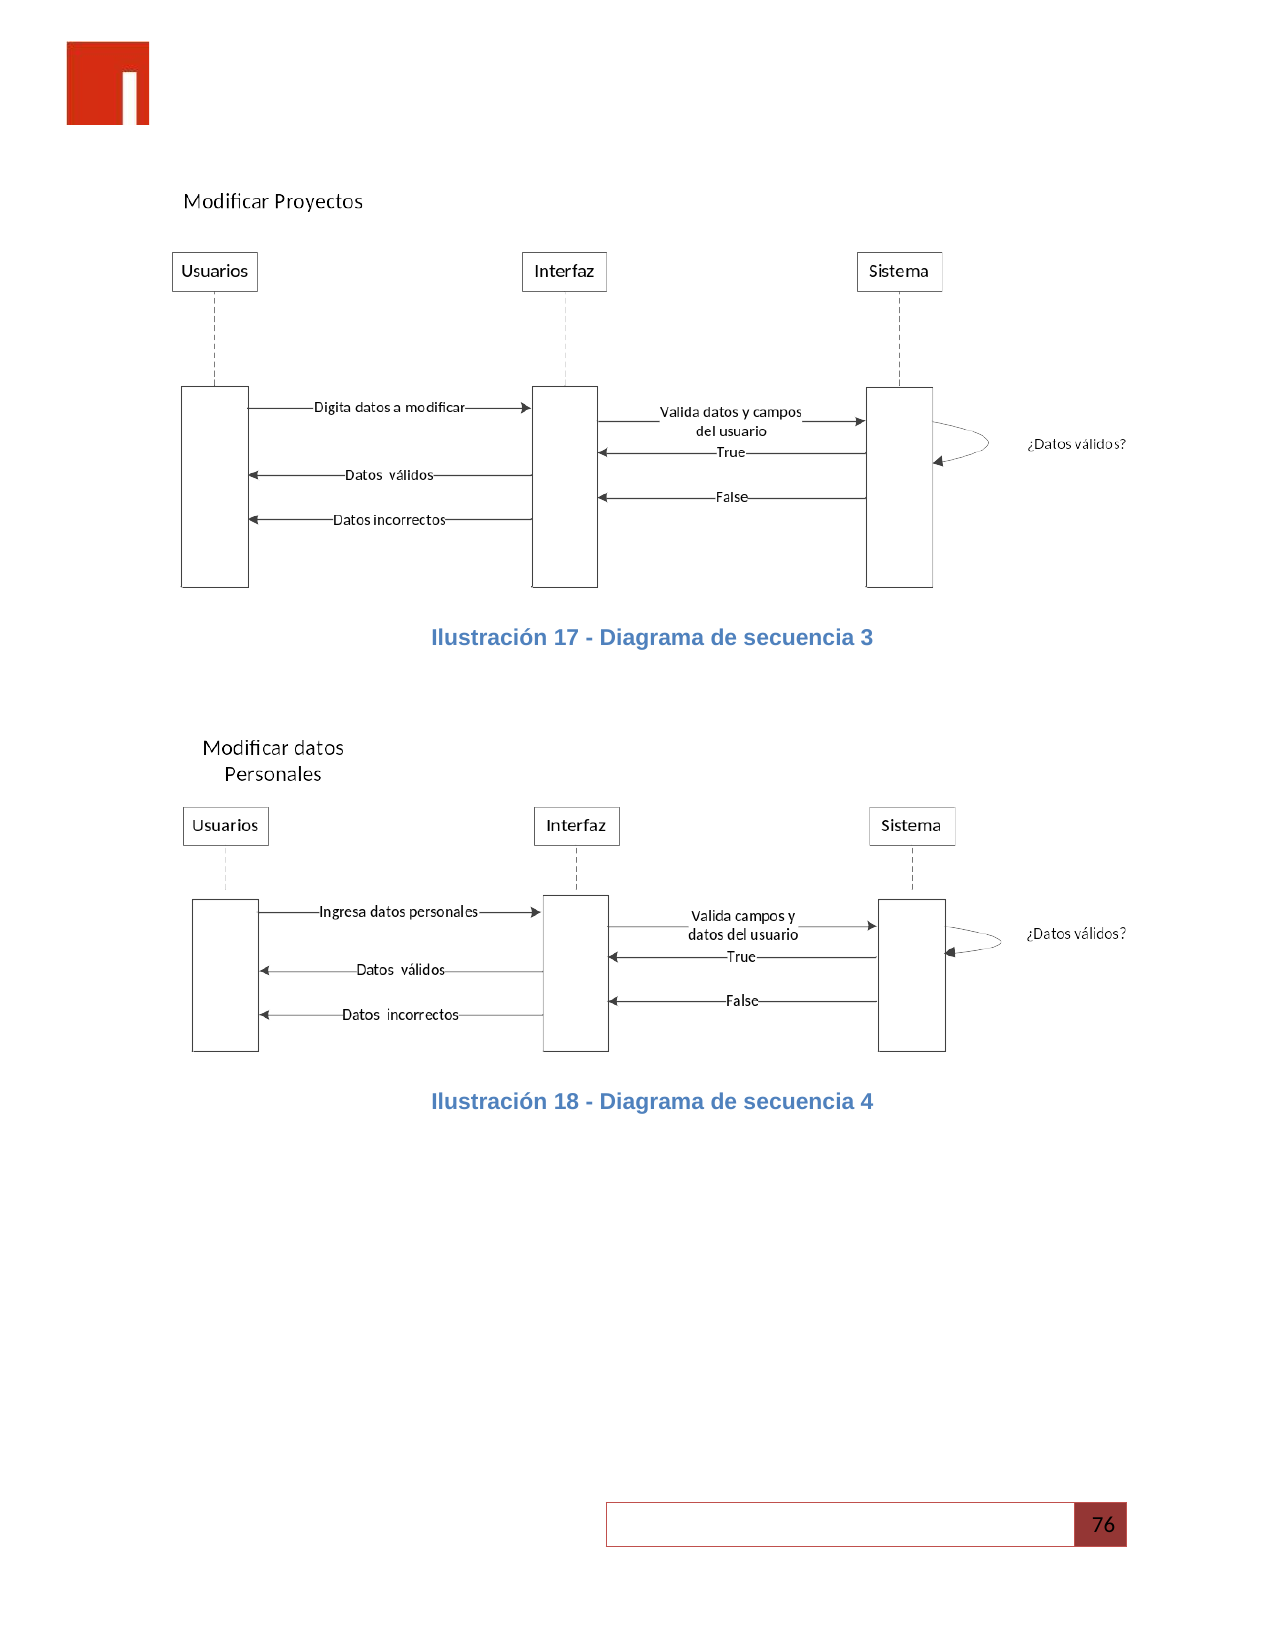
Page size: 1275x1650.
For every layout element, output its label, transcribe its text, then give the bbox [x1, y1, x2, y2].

text Ilustración 18 - Diagrama de secuencia 4 [148, 1088, 1157, 1114]
text Ilustración 17 - Diagrama de secuencia 3 [148, 624, 1157, 650]
picture [66, 41, 150, 125]
